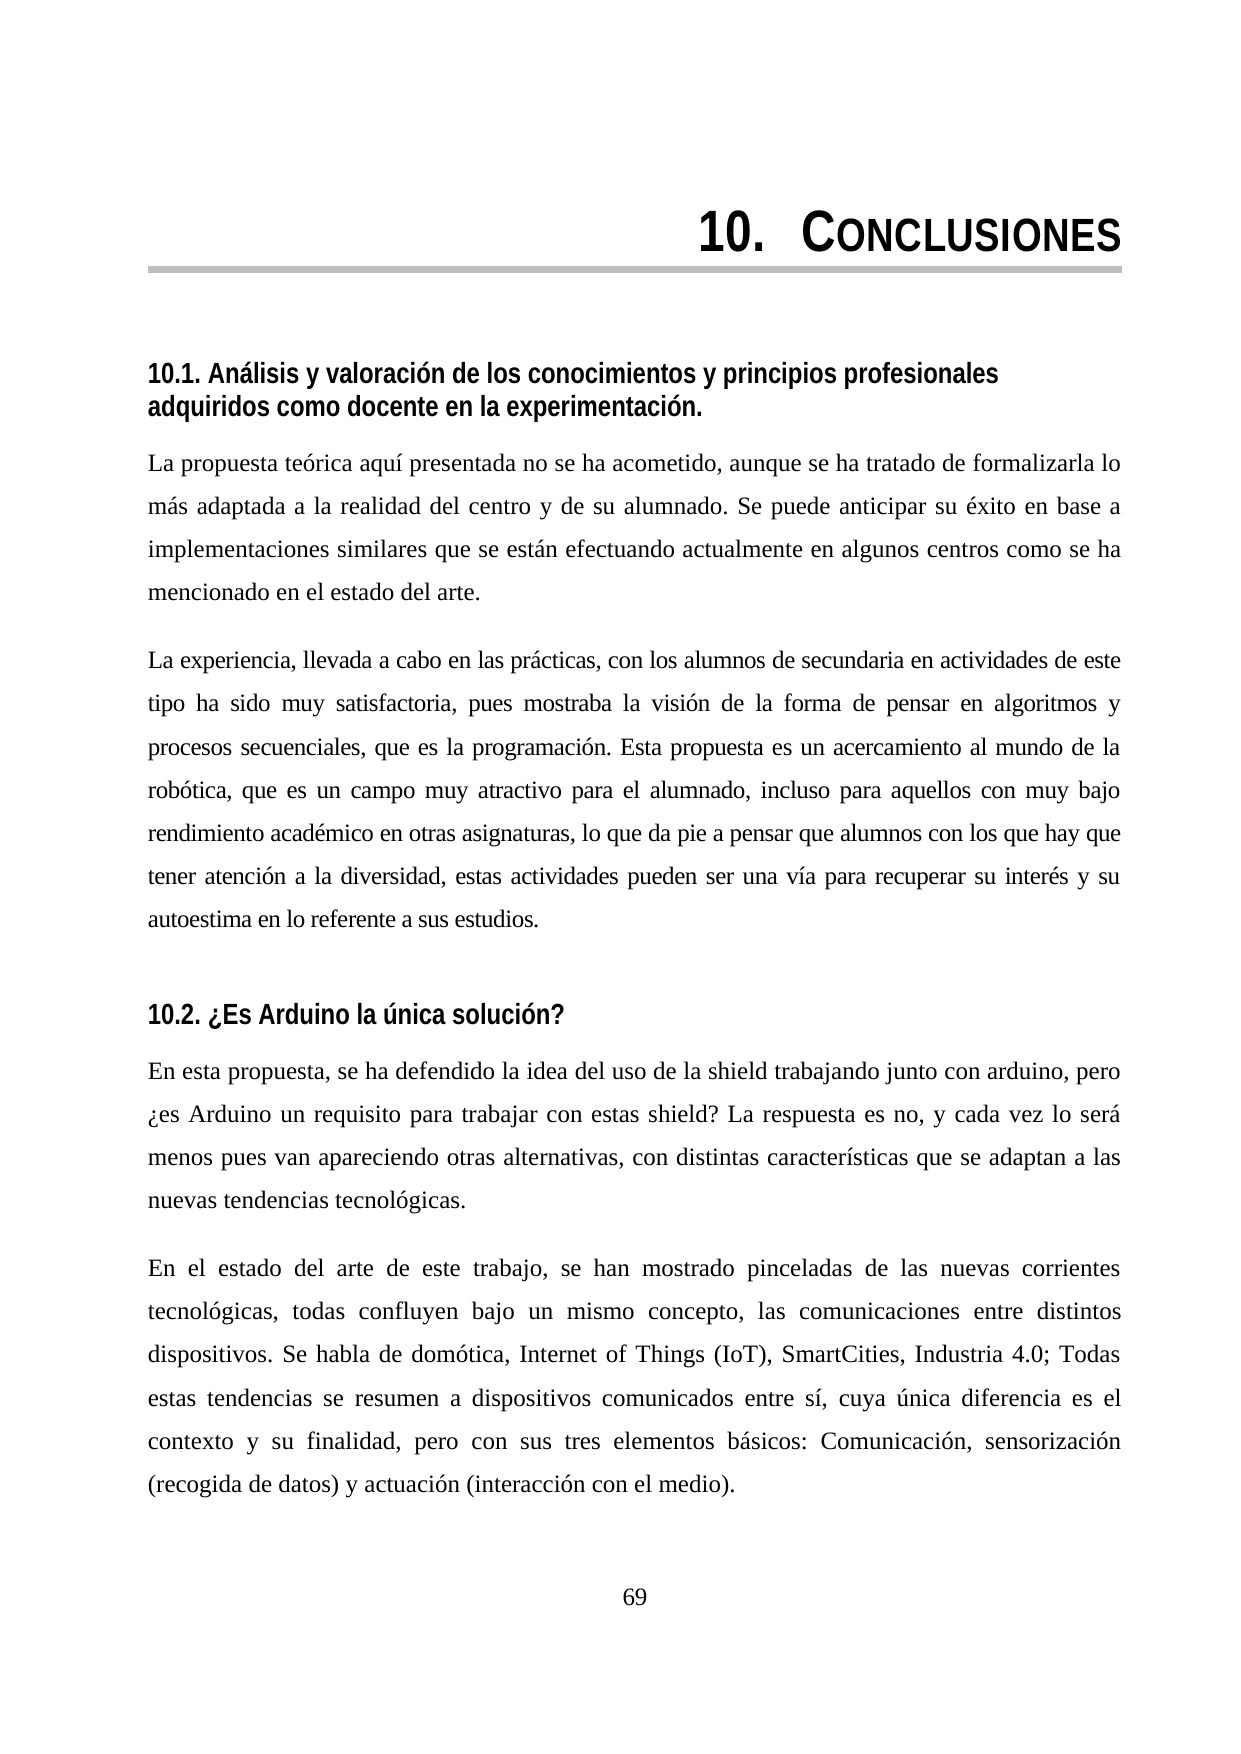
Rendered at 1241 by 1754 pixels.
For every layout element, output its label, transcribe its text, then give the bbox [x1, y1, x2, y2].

subtitle ¿Es Arduino la única solución? [148, 997, 1123, 1031]
subtitle Análisis y valoración de los conocimientos y principios profesionales adquiridos como docente en la experimentación. [148, 356, 1123, 423]
subtitle Conclusiones [148, 197, 1122, 266]
text En esta propuesta, se ha defendido la idea del uso de la shield trabajando junto con arduino, pero ¿es Arduino un requisito para trabajar con estas shield? La respuesta es no, y cada vez lo será menos pues van apareciendo otras alternativas, con distintas características que se adaptan a las nuevas tendencias tecnológicas. [148, 1056, 1122, 1214]
text La propuesta teórica aquí presentada no se ha acometido, aunque se ha tratado de formalizarla lo más adaptada a la realidad del centro y de su alumnado. Se puede anticipar su éxito en base a implementaciones similares que se están efectuando actualmente en algunos centros como se ha mencionado en el estado del arte. [148, 448, 1122, 606]
text En el estado del arte de este trabajo, se han mostrado pinceladas de las nuevas corrientes tecnológicas, todas confluyen bajo un mismo concepto, las comunicaciones entre distintos dispositivos. Se habla de domótica, Internet of Things (IoT), SmartCities, Industria 4.0; Todas estas tendencias se resumen a dispositivos comunicados entre sí, cuya única diferencia es el contexto y su finalidad, pero con sus tres elementos básicos: Comunicación, sensorización (recogida de datos) y actuación (interacción con el medio). [148, 1253, 1122, 1498]
text La experiencia, llevada a cabo en las prácticas, con los alumnos de secundaria en actividades de este tipo ha sido muy satisfactoria, pues mostraba la visión de la forma de pensar en algoritmos y procesos secuenciales, que es la programación. Esta propuesta es un acercamiento al mundo de la robótica, que es un campo muy atractivo para el alumnado, incluso para aquellos con muy bajo rendimiento académico en otras asignaturas, lo que da pie a pensar que alumnos con los que hay que tener atención a la diversidad, estas actividades pueden ser una vía para recuperar su interés y su autoestima en lo referente a sus estudios. [148, 645, 1122, 933]
